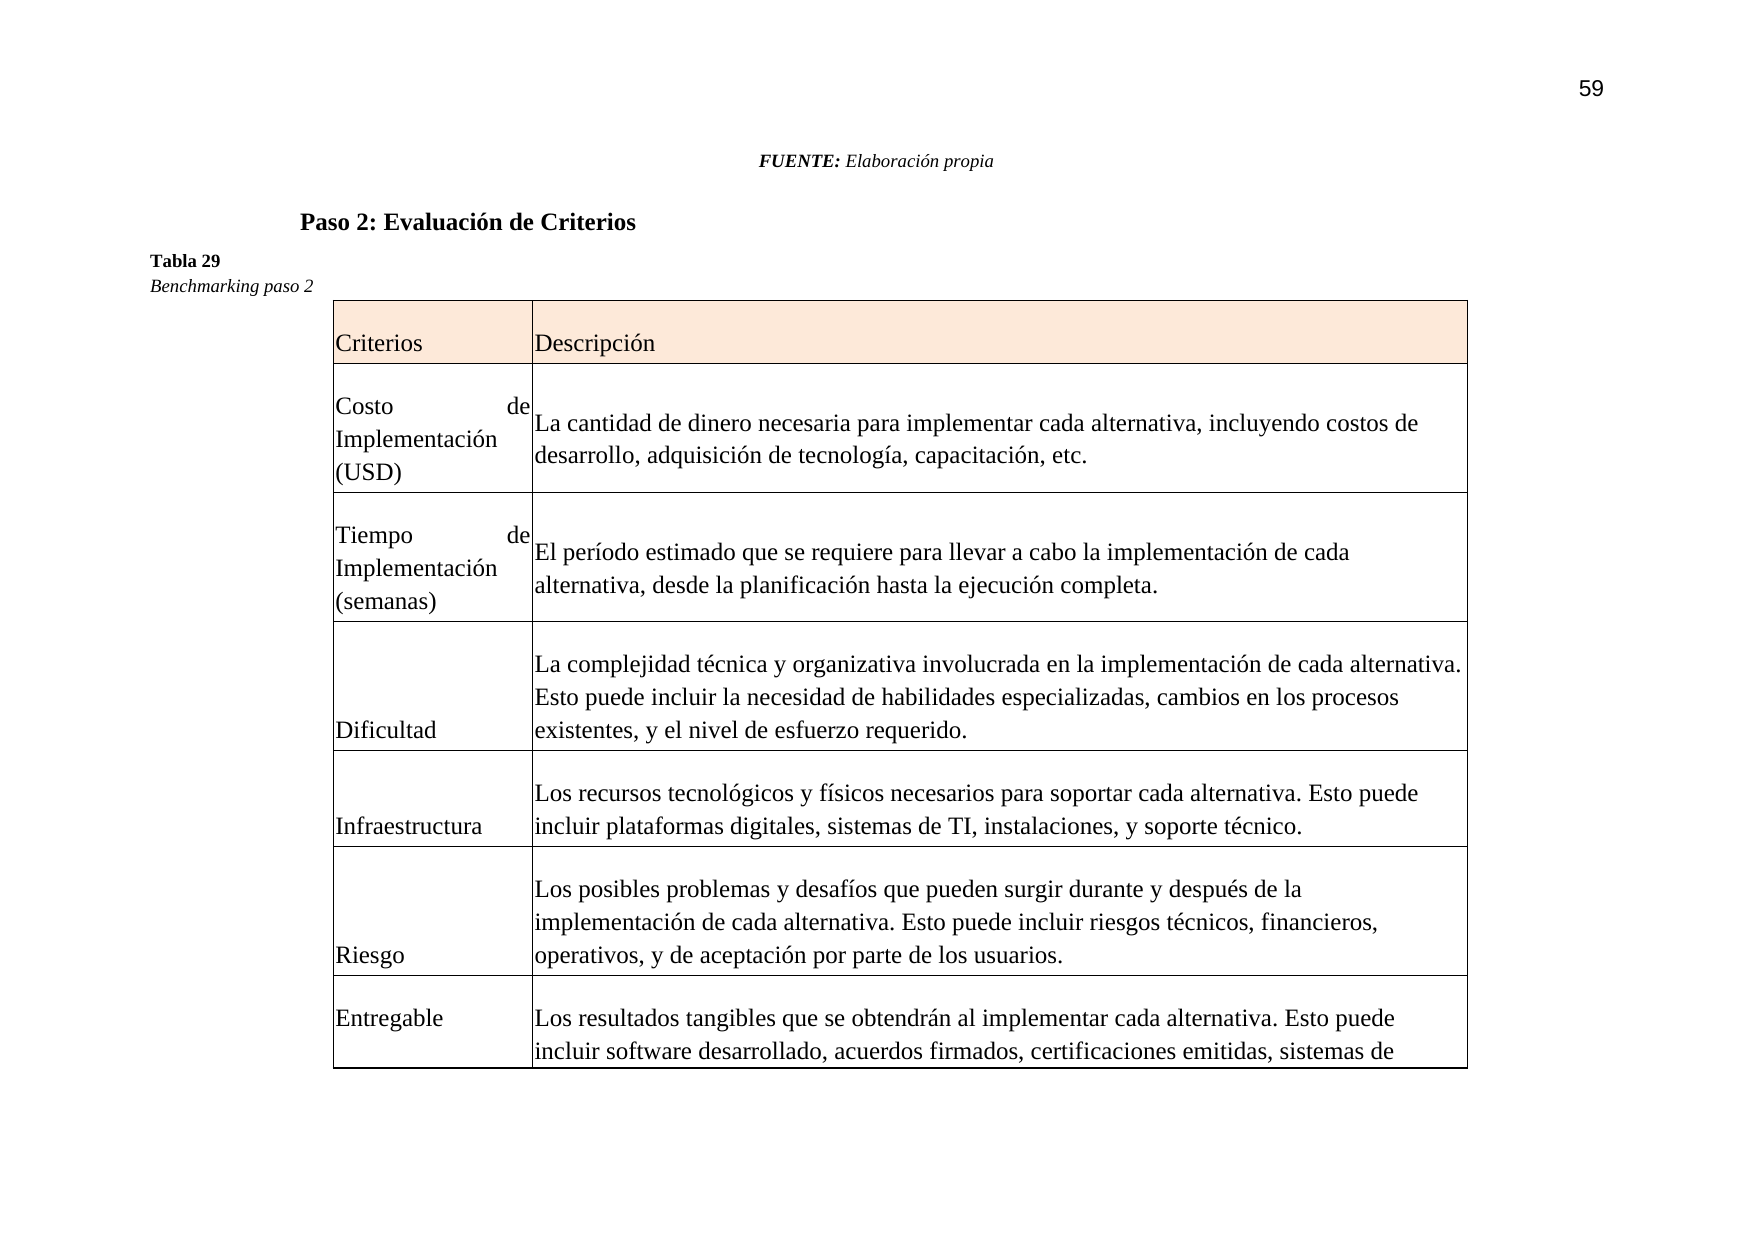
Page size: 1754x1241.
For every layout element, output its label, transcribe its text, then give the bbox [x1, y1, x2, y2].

table_cell Entregable [334, 976, 532, 1067]
table_cell Los recursos tecnológicos y físicos necesarios para soportar cada alternativa. Esto puede incluir plataformas digitales, sistemas de TI, instalaciones, y soporte técnico. [533, 751, 1467, 846]
table_cell Costo de Implementación (USD) [334, 364, 532, 492]
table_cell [533, 976, 1467, 1067]
table_header Descripción [533, 301, 1467, 363]
text FUENTE: Elaboración propia [150, 150, 1604, 172]
table_cell Riesgo [334, 847, 532, 975]
text Tabla 29 [150, 250, 1604, 272]
table_cell El período estimado que se requiere para llevar a cabo la implementación de cada alternativa, desde la planificación hasta la ejecución completa. [533, 493, 1467, 621]
table_header Criterios [334, 301, 532, 363]
table_cell La complejidad técnica y organizativa involucrada en la implementación de cada alternativa. Esto puede incluir la necesidad de habilidades especializadas, cambios en los procesos existentes, y el nivel de esfuerzo requerido. [533, 622, 1467, 750]
text Benchmarking paso 2 [150, 275, 1604, 297]
text Paso 2: Evaluación de Criterios [300, 207, 1604, 236]
table_cell Los posibles problemas y desafíos que pueden surgir durante y después de la implementación de cada alternativa. Esto puede incluir riesgos técnicos, financieros, operativos, y de aceptación por parte de los usuarios. [533, 847, 1467, 975]
table_cell Tiempo de Implementación (semanas) [334, 493, 532, 621]
table_cell Infraestructura [334, 751, 532, 846]
table_cell Dificultad [334, 622, 532, 750]
table_cell La cantidad de dinero necesaria para implementar cada alternativa, incluyendo costos de desarrollo, adquisición de tecnología, capacitación, etc. [533, 364, 1467, 492]
